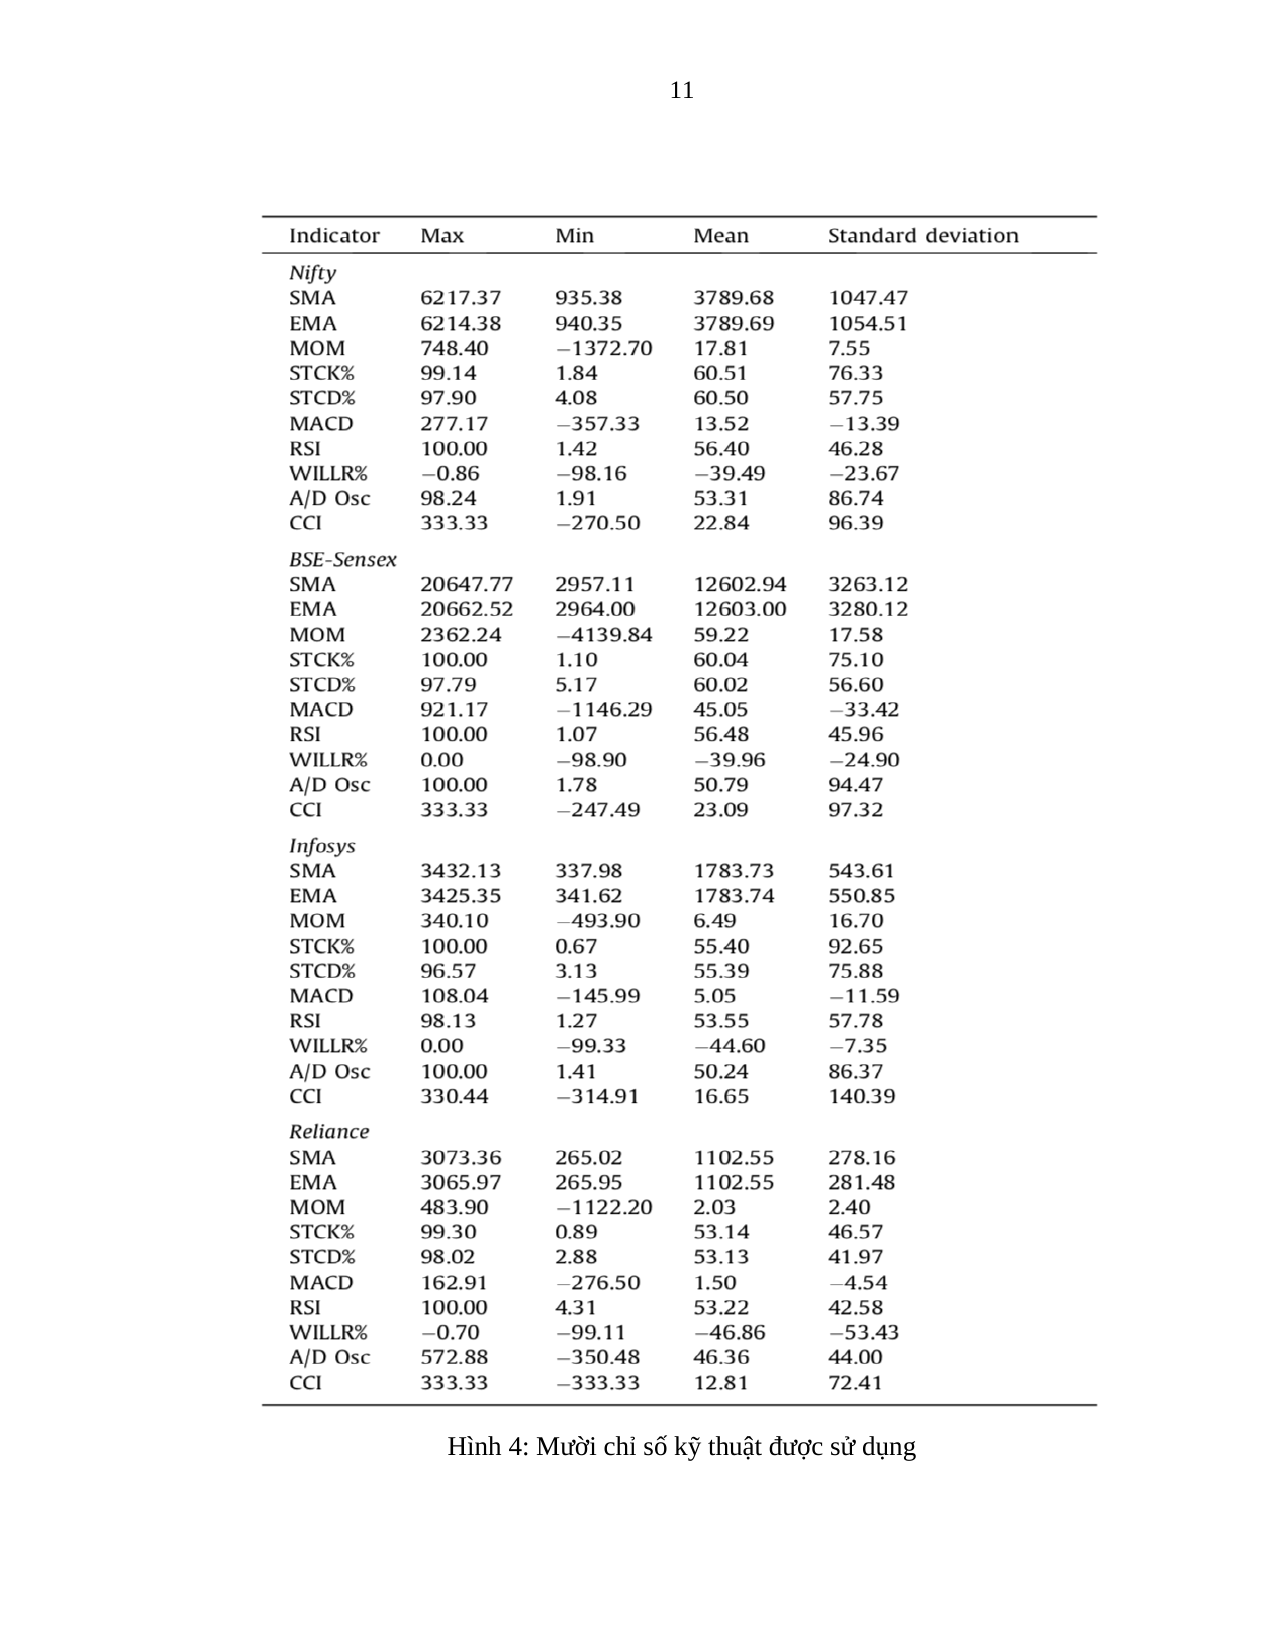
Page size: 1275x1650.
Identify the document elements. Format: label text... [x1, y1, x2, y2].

text Hình 4: Mười chỉ số kỹ thuật được sử dụng [207, 1430, 1157, 1461]
picture [255, 206, 1108, 1411]
